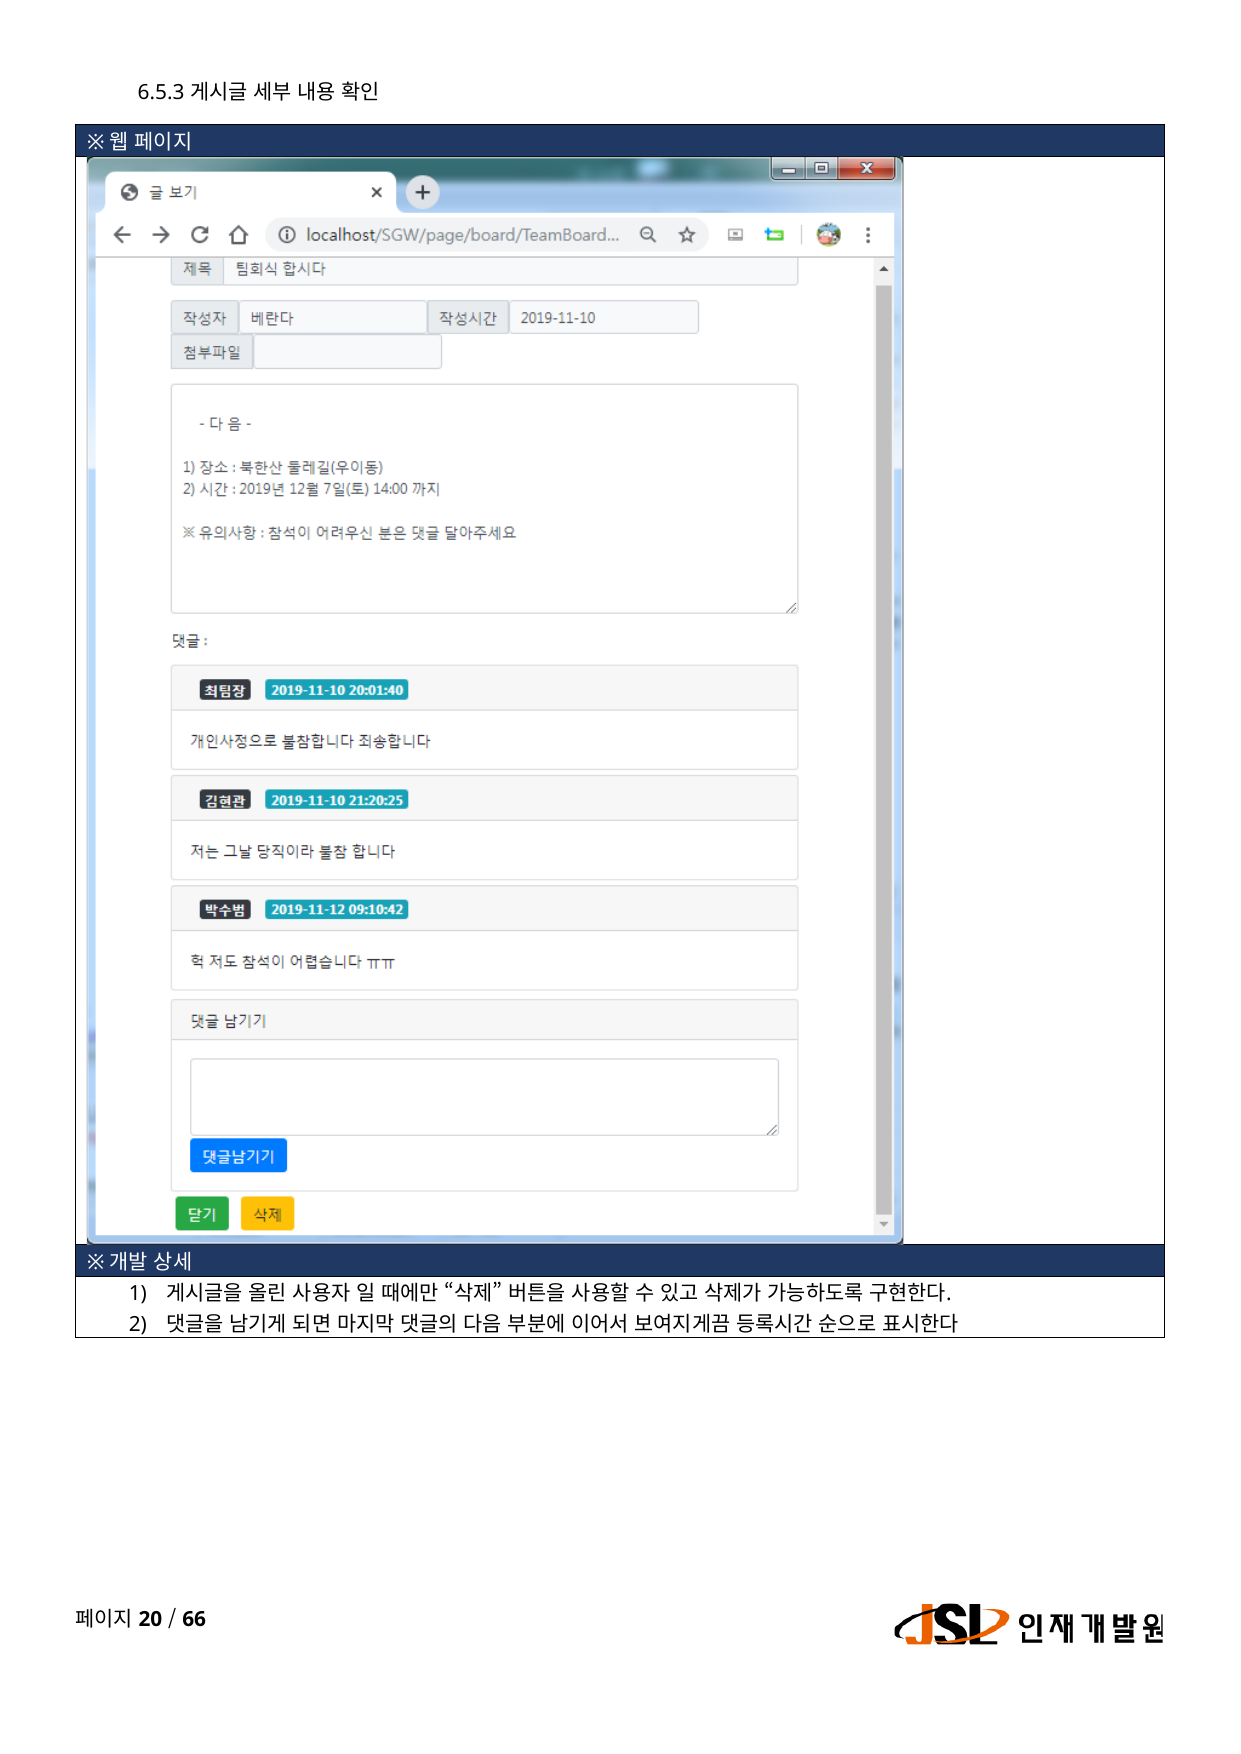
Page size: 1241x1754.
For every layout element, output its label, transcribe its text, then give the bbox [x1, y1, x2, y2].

subtitle 6.5.3 게시글 세부 내용 확인 [137, 75, 1165, 105]
table_cell [76, 157, 86, 1244]
table_cell ※ 개발 상세 [76, 1245, 1164, 1276]
table_cell [904, 157, 1164, 1244]
table_cell 게시글을 올린 사용자 일 때에만 “삭제” 버튼을 사용할 수 있고 삭제가 가능하도록 구현한다. 댓글을 남기게 되면 마지막 댓글의 다음 부분에 이어서 보여지게끔 등록시간 순으로 표시한다 [76, 1277, 1164, 1337]
picture [86, 156, 904, 1245]
table_header ※ 웹 페이지 [76, 125, 1164, 156]
picture [893, 1603, 1163, 1645]
